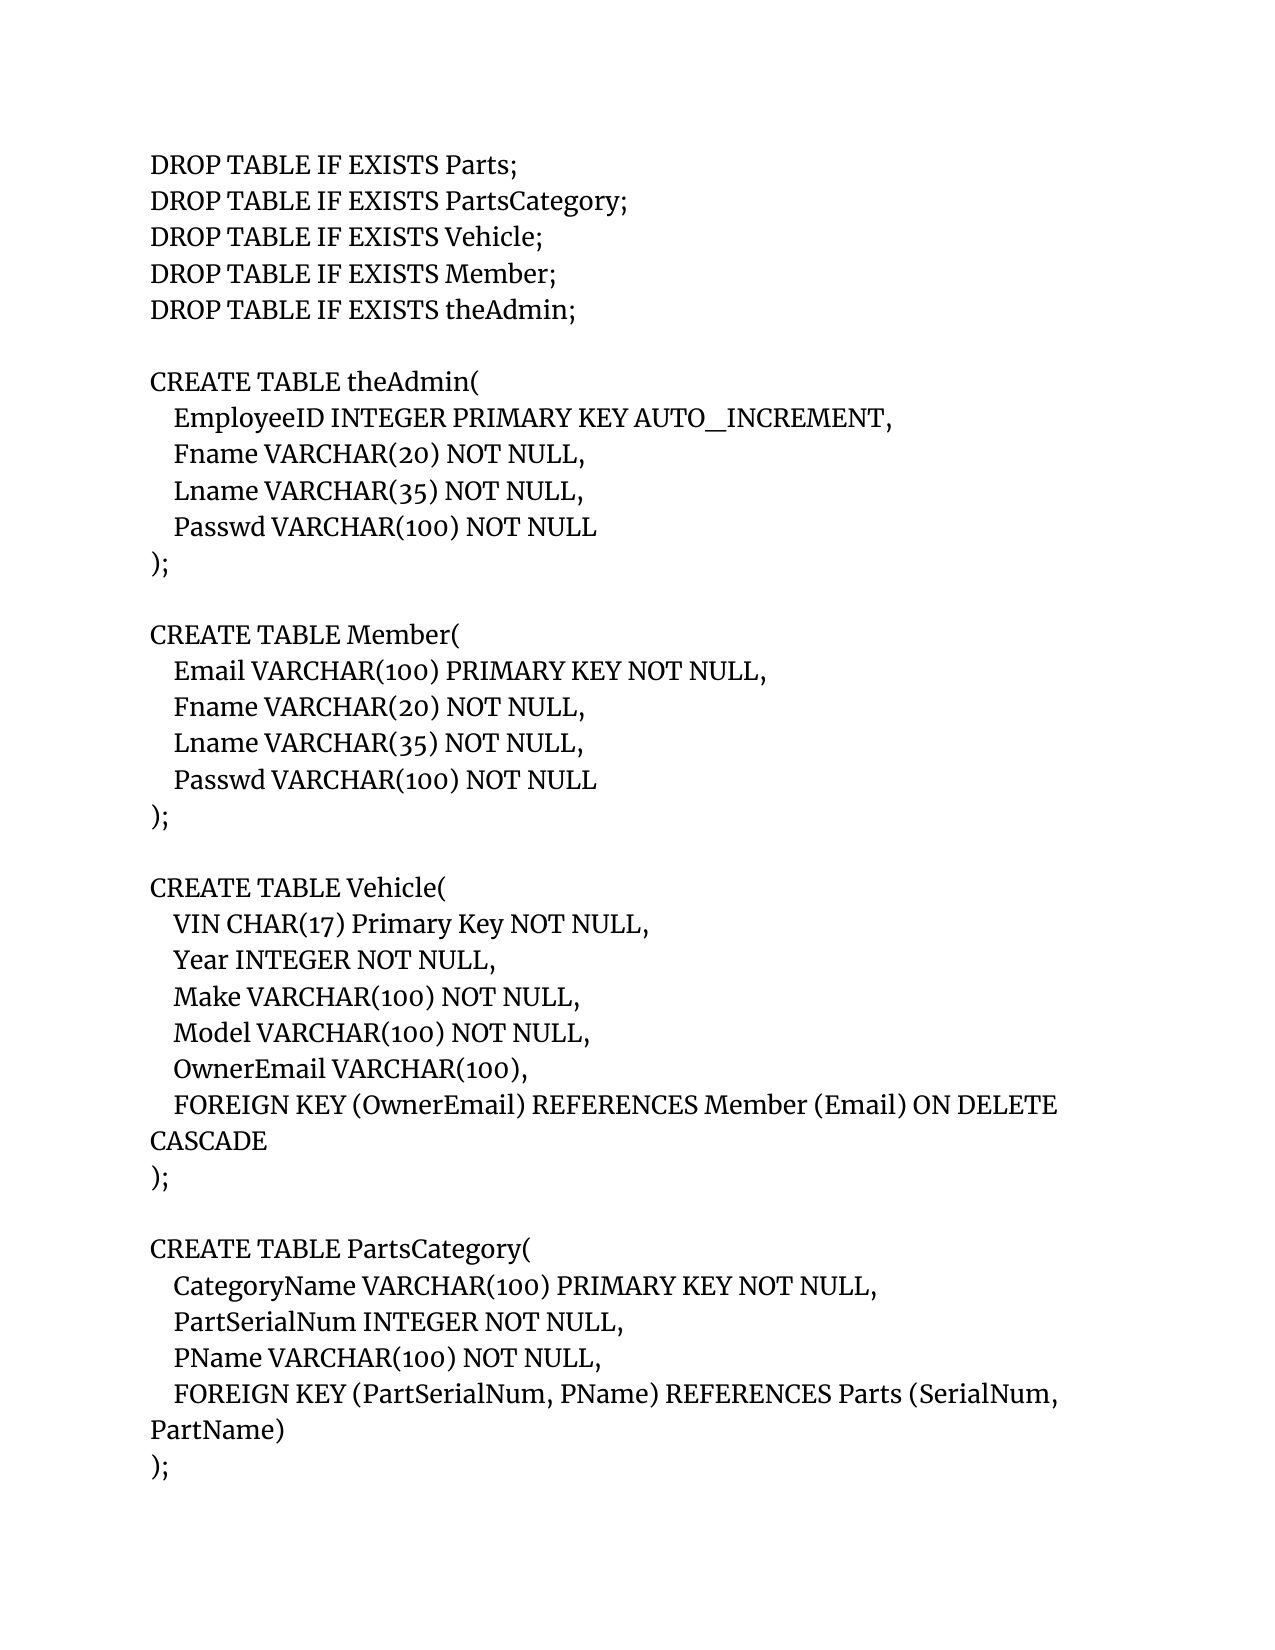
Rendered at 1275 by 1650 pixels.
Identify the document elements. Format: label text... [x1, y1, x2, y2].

text PName VARCHAR(100) NOT NULL, [150, 1343, 1125, 1374]
text Fname VARCHAR(20) NOT NULL, [150, 439, 1125, 471]
text OwnerEmail VARCHAR(100), [150, 1054, 1125, 1085]
text Passwd VARCHAR(100) NOT NULL [150, 764, 1125, 796]
text Lname VARCHAR(35) NOT NULL, [150, 728, 1125, 760]
text EmployeeID INTEGER PRIMARY KEY AUTO_INCREMENT, [150, 403, 1125, 434]
text FOREIGN KEY (OwnerEmail) REFERENCES Member (Email) ON DELETE CASCADE [150, 1090, 1125, 1157]
text VIN CHAR(17) Primary Key NOT NULL, [150, 909, 1125, 941]
text CategoryName VARCHAR(100) PRIMARY KEY NOT NULL, [150, 1271, 1125, 1302]
text DROP TABLE IF EXISTS PartsCategory; [150, 186, 1125, 218]
text Email VARCHAR(100) PRIMARY KEY NOT NULL, [150, 656, 1125, 687]
text FOREIGN KEY (PartSerialNum, PName) REFERENCES Parts (SerialNum, PartName) [150, 1379, 1125, 1447]
text ); [150, 801, 1125, 832]
text Make VARCHAR(100) NOT NULL, [150, 981, 1125, 1013]
text PartSerialNum INTEGER NOT NULL, [150, 1307, 1125, 1338]
text ); [150, 1162, 1125, 1193]
text ); [150, 548, 1125, 579]
text CREATE TABLE theAdmin( [150, 367, 1125, 398]
text Model VARCHAR(100) NOT NULL, [150, 1017, 1125, 1049]
text CREATE TABLE PartsCategory( [150, 1234, 1125, 1266]
text CREATE TABLE Vehicle( [150, 873, 1125, 904]
text Passwd VARCHAR(100) NOT NULL [150, 511, 1125, 543]
text Lname VARCHAR(35) NOT NULL, [150, 475, 1125, 507]
text DROP TABLE IF EXISTS Parts; [150, 150, 1125, 181]
text DROP TABLE IF EXISTS Vehicle; [150, 222, 1125, 254]
text ); [150, 1451, 1125, 1483]
text Year INTEGER NOT NULL, [150, 945, 1125, 977]
text DROP TABLE IF EXISTS theAdmin; [150, 294, 1125, 326]
text CREATE TABLE Member( [150, 620, 1125, 651]
text Fname VARCHAR(20) NOT NULL, [150, 692, 1125, 724]
text DROP TABLE IF EXISTS Member; [150, 258, 1125, 290]
